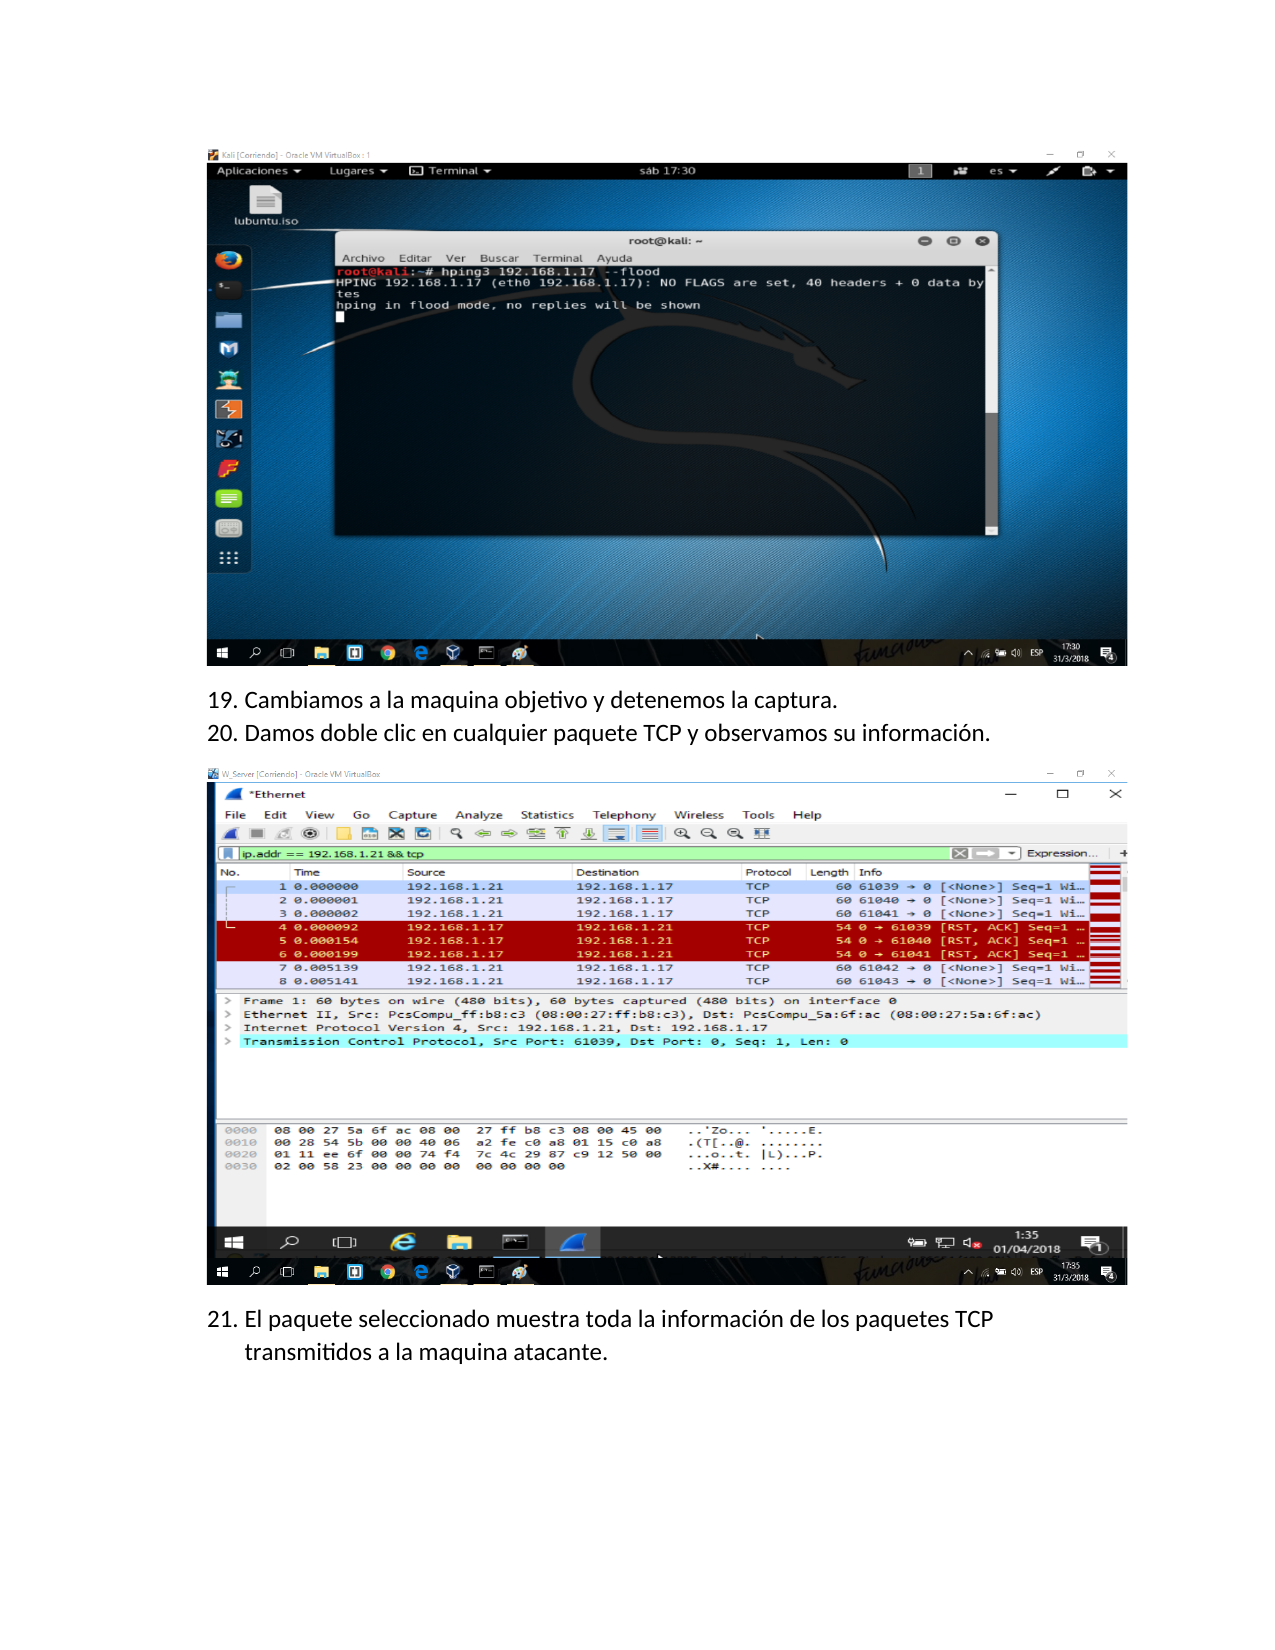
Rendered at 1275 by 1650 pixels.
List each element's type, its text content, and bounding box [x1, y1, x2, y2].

picture [206, 147, 1128, 666]
list El paquete seleccionado muestra toda la información de los paquetes TCP transmitidos a la maquina atacante. [207, 1303, 1098, 1366]
picture [206, 766, 1128, 1285]
list Cambiamos a la maquina objetivo y detenemos la captura. [207, 684, 1098, 714]
list Damos doble clic en cualquier paquete TCP y observamos su información. [207, 717, 1098, 747]
